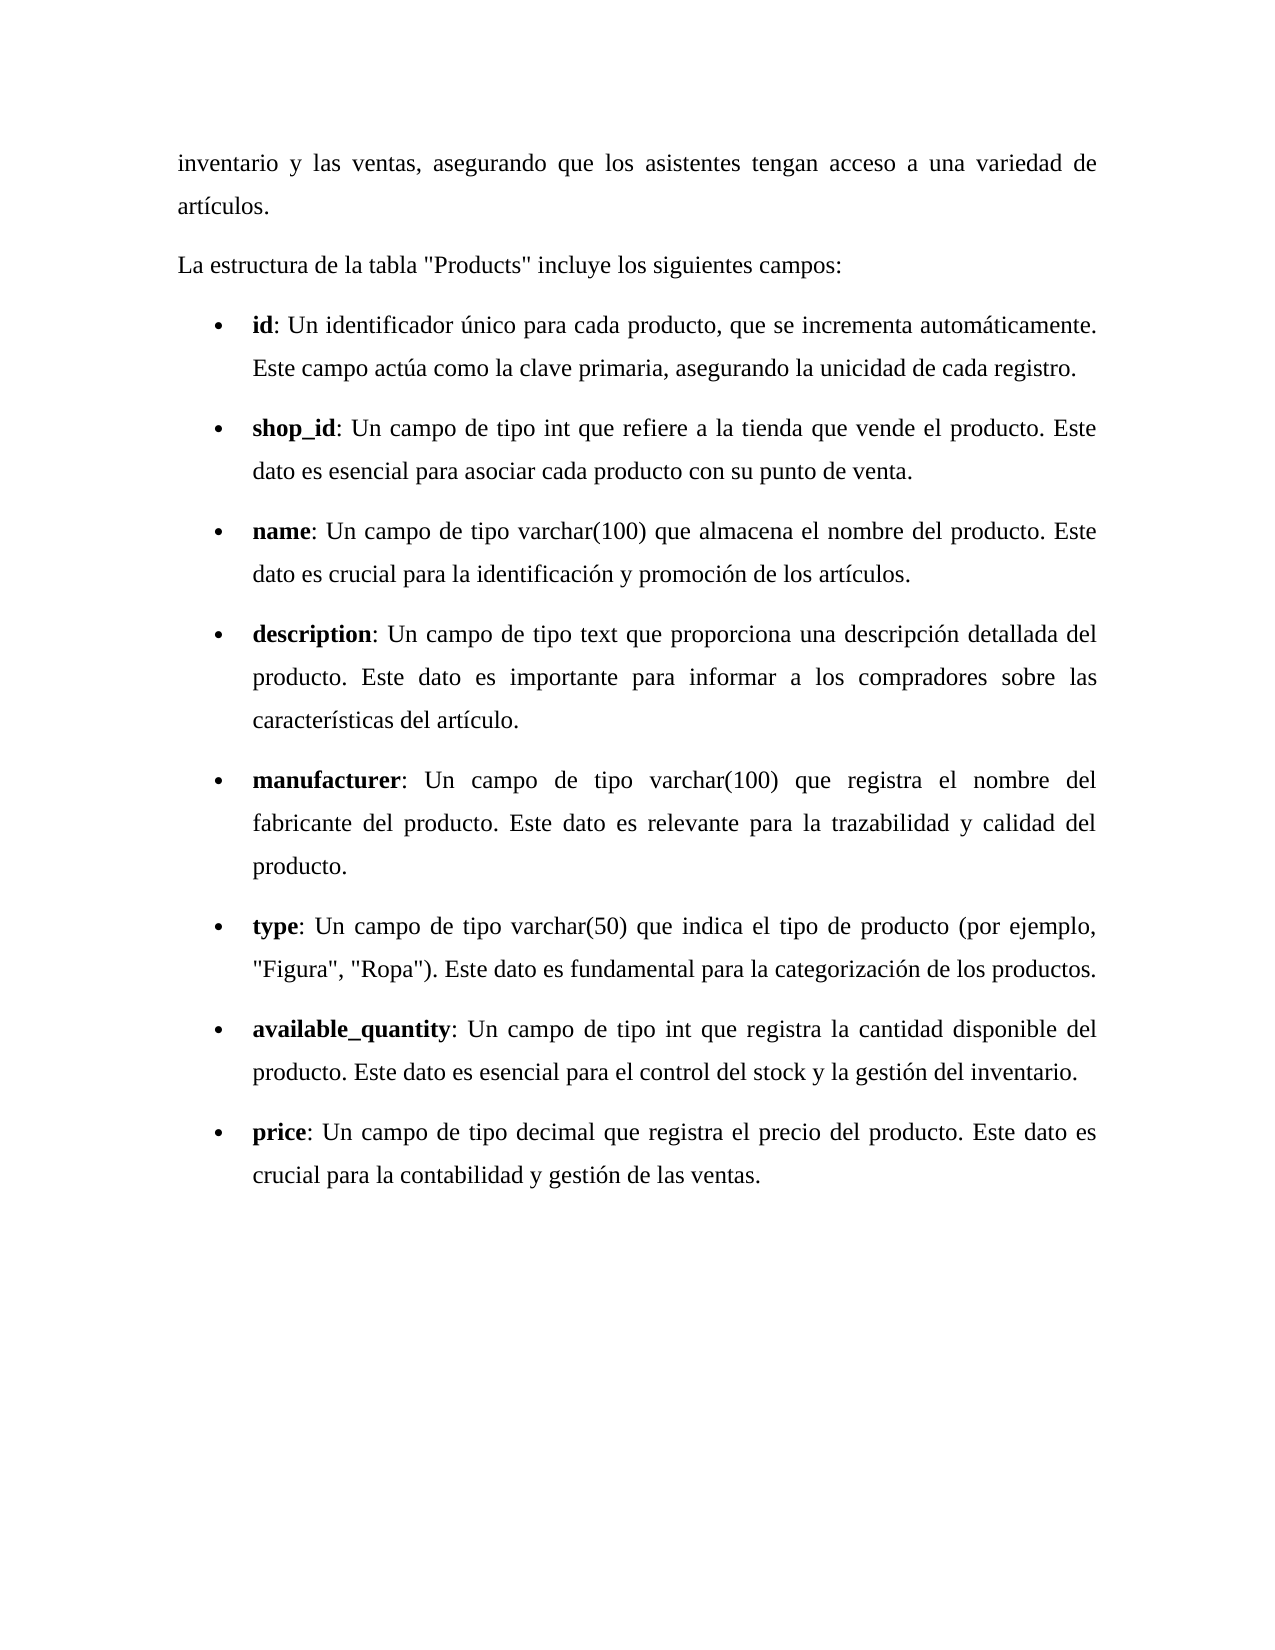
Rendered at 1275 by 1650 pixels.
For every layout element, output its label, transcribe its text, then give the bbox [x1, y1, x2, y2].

list type: Un campo de tipo varchar(50) que indica el tipo de producto (por ejemplo, "Figura", "Ropa"). Este dato es fundamental para la categorización de los productos. [215, 911, 1098, 983]
list available_quantity: Un campo de tipo int que registra la cantidad disponible del producto. Este dato es esencial para el control del stock y la gestión del inventario. [215, 1014, 1098, 1086]
list shop_id: Un campo de tipo int que refiere a la tienda que vende el producto. Este dato es esencial para asociar cada producto con su punto de venta. [215, 413, 1098, 485]
list description: Un campo de tipo text que proporciona una descripción detallada del producto. Este dato es importante para informar a los compradores sobre las características del artículo. [215, 619, 1098, 734]
list name: Un campo de tipo varchar(100) que almacena el nombre del producto. Este dato es crucial para la identificación y promoción de los artículos. [215, 516, 1098, 588]
list manufacturer: Un campo de tipo varchar(100) que registra el nombre del fabricante del producto. Este dato es relevante para la trazabilidad y calidad del producto. [215, 765, 1098, 880]
list id: Un identificador único para cada producto, que se incrementa automáticamente. Este campo actúa como la clave primaria, asegurando la unicidad de cada registro. [215, 310, 1098, 382]
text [177, 148, 1098, 219]
list price: Un campo de tipo decimal que registra el precio del producto. Este dato es crucial para la contabilidad y gestión de las ventas. [215, 1117, 1098, 1189]
text La estructura de la tabla "Products" incluye los siguientes campos: [177, 251, 1098, 279]
